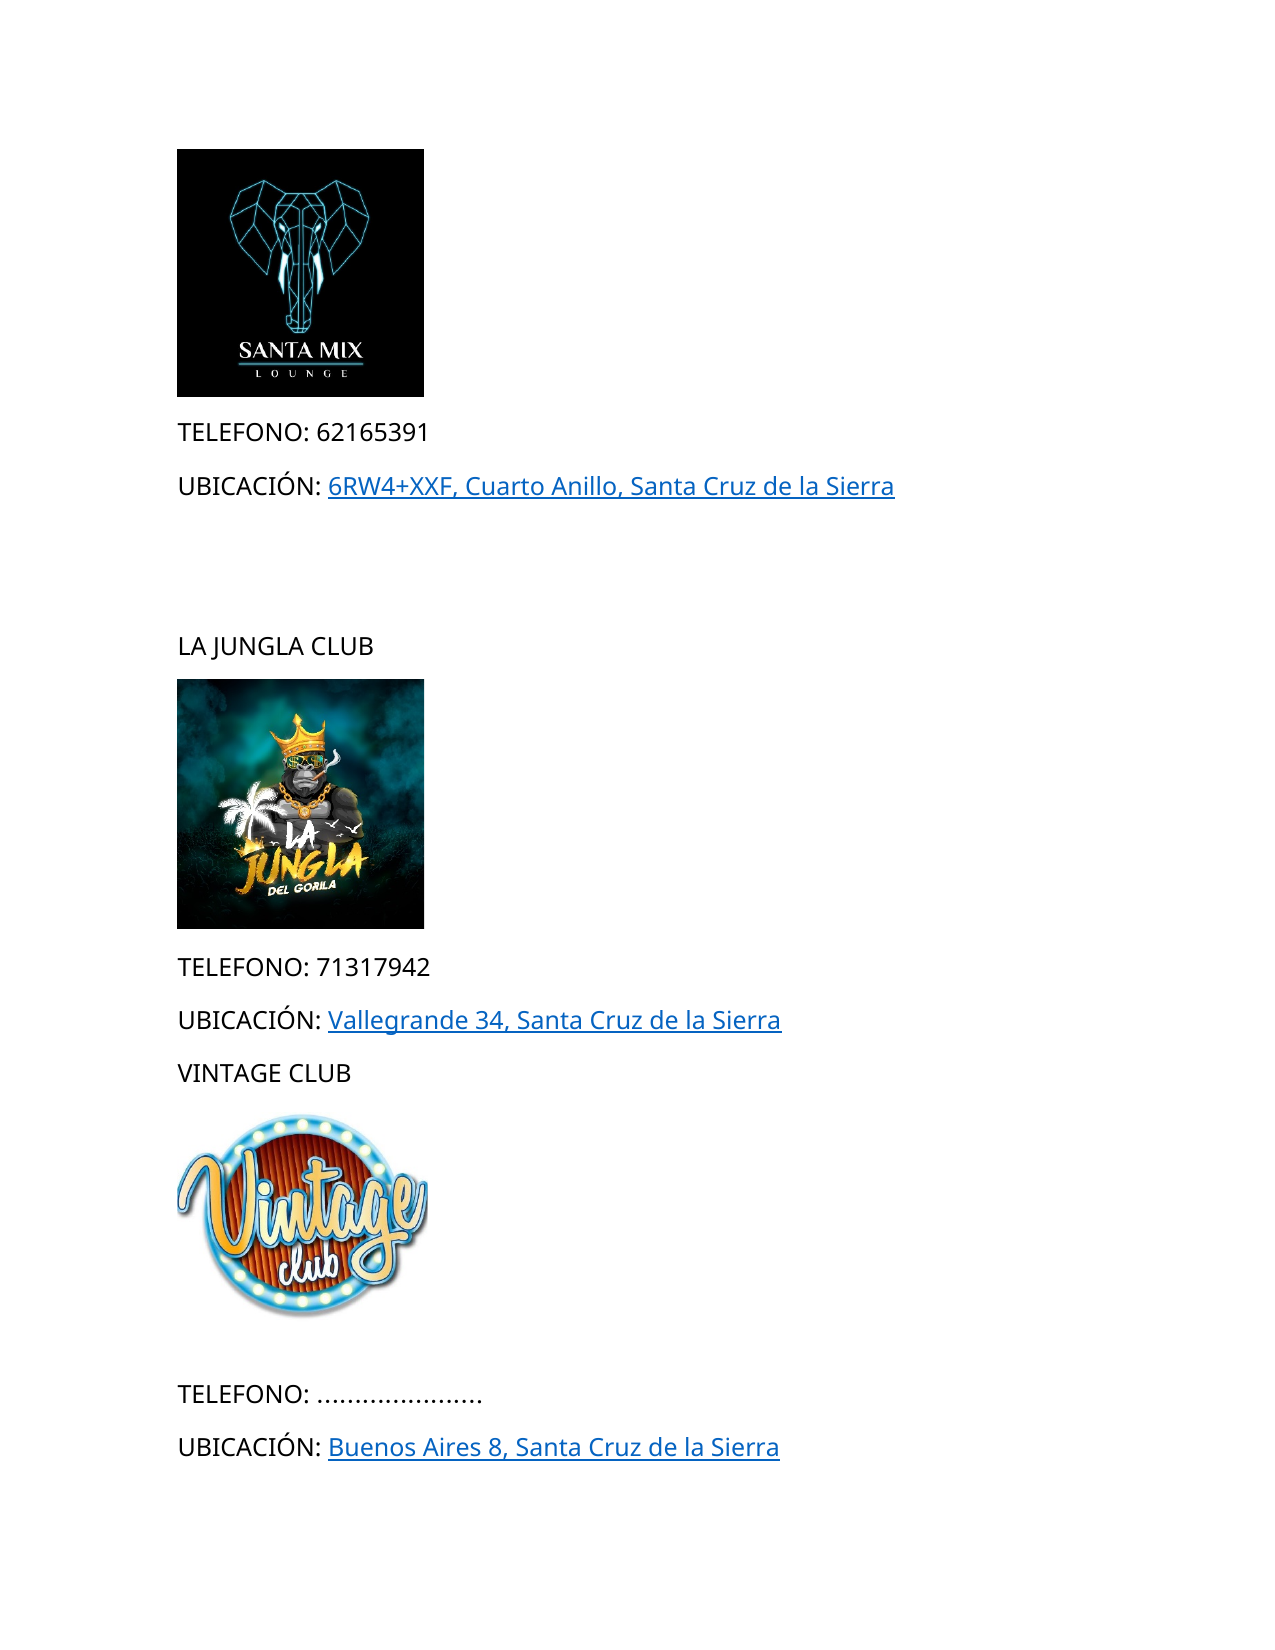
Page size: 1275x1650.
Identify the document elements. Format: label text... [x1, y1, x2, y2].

text VINTAGE CLUB [177, 1056, 1098, 1090]
text LA JUNGLA CLUB [177, 628, 1098, 663]
text UBICACIÓN: Vallegrande 34, Santa Cruz de la Sierra [177, 1003, 1098, 1037]
text UBICACIÓN: 6RW4+XXF, Cuarto Anillo, Santa Cruz de la Sierra [177, 468, 1098, 502]
text TELEFONO: …………………. [177, 1377, 1098, 1411]
picture [177, 149, 424, 397]
text TELEFONO: 71317942 [177, 949, 1098, 983]
picture [177, 679, 425, 929]
text TELEFONO: 62165391 [177, 415, 1098, 449]
picture [177, 1112, 428, 1363]
text UBICACIÓN: Buenos Aires 8, Santa Cruz de la Sierra [177, 1430, 1098, 1464]
